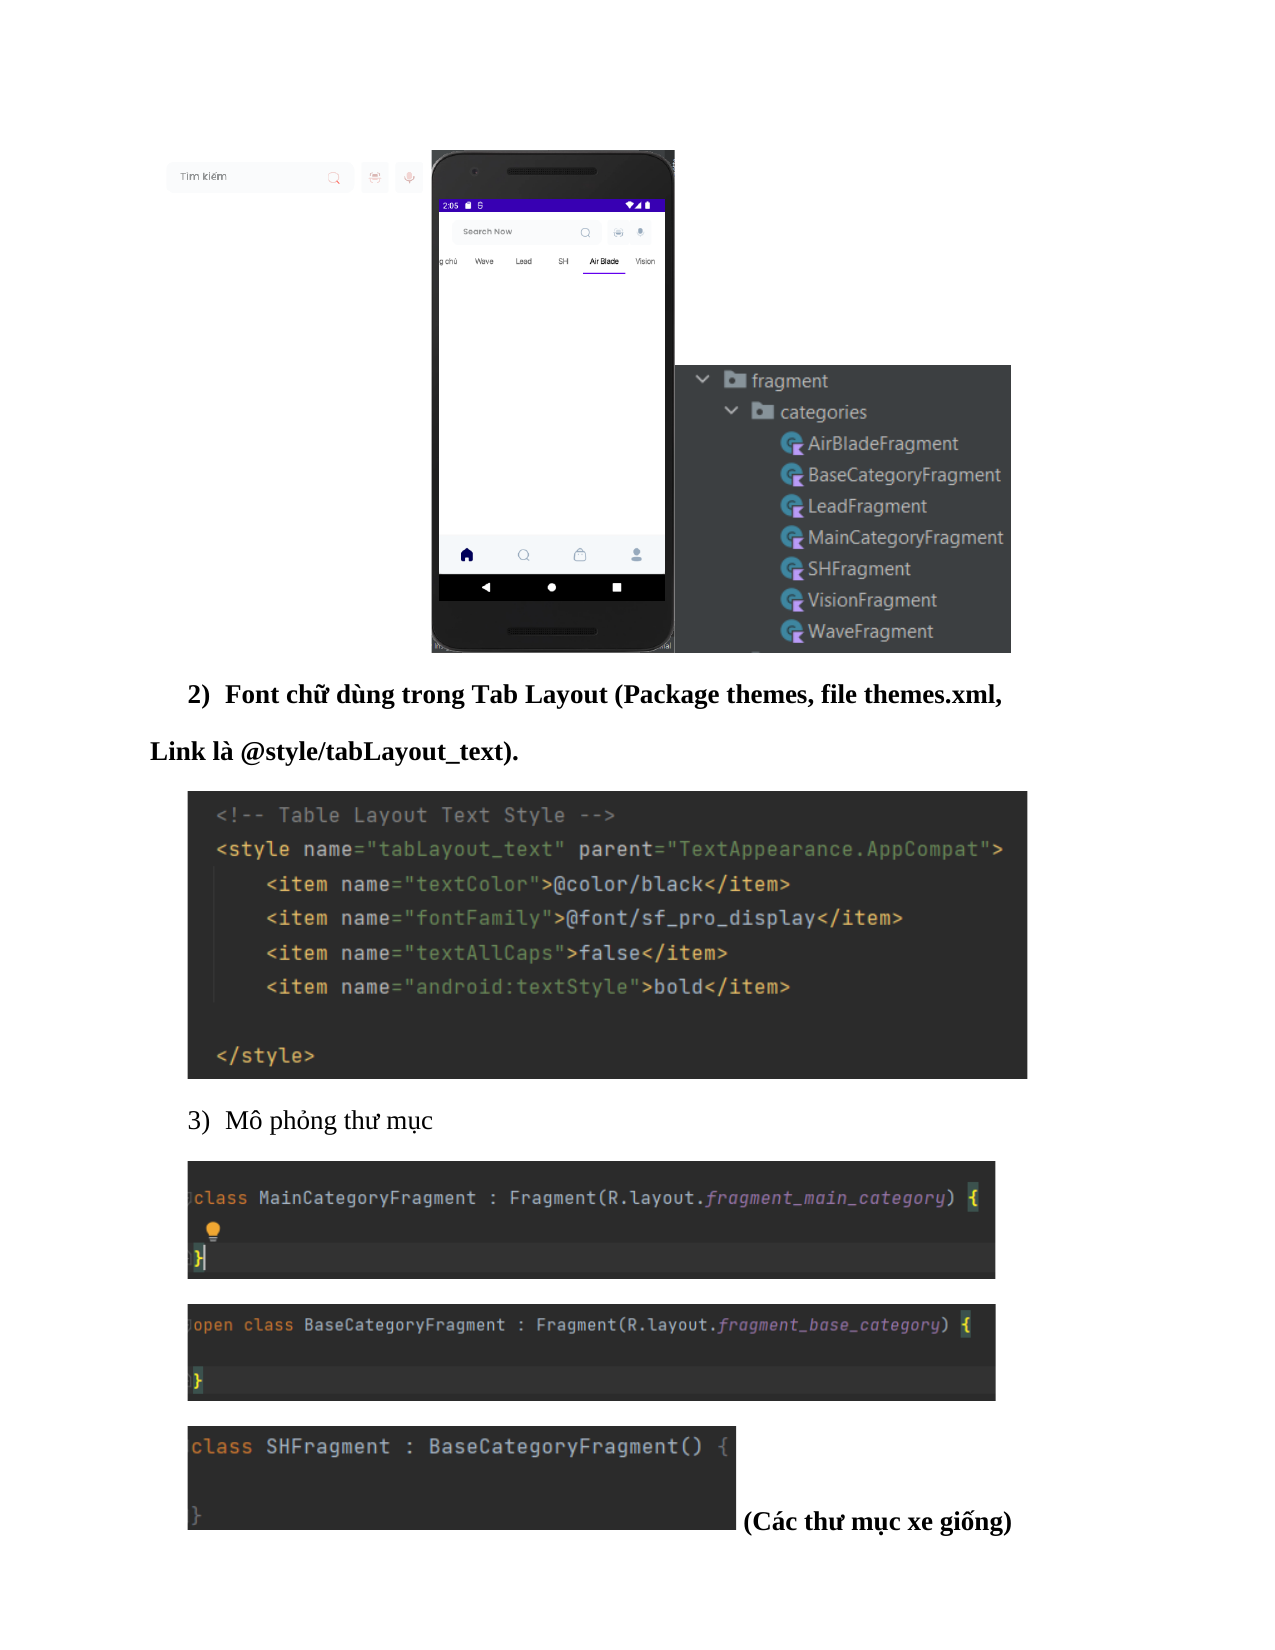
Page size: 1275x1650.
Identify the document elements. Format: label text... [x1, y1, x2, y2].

list Font chữ dùng trong Tab Layout (Package themes, file themes.xml, [187, 678, 1153, 709]
list Mô phỏng thư mục [187, 1104, 1153, 1136]
picture [150, 150, 1011, 653]
text Link là @style/tabLayout_text). [150, 735, 1153, 766]
picture [187, 1426, 737, 1530]
picture [187, 1161, 996, 1279]
picture [187, 791, 1028, 1079]
picture [187, 1304, 996, 1401]
